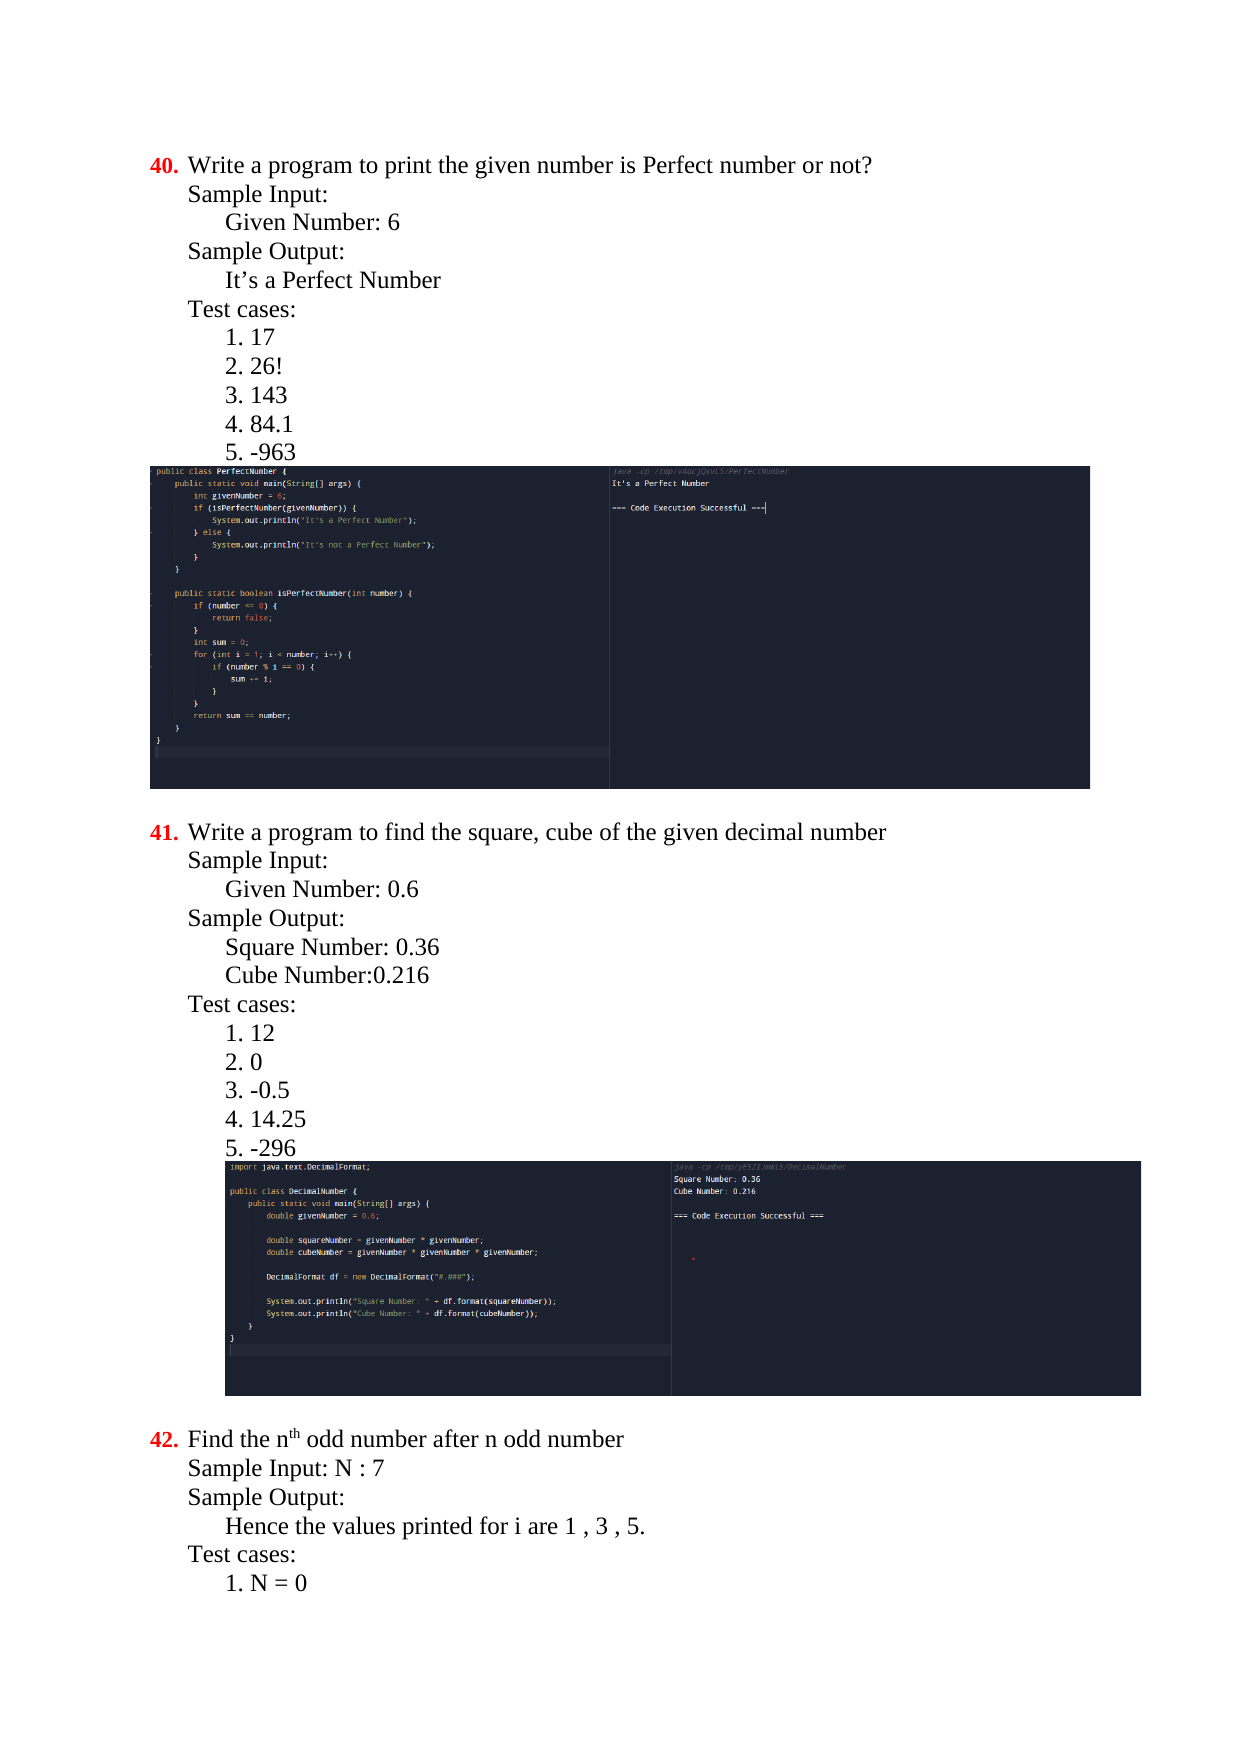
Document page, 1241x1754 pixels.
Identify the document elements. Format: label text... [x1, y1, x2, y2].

list Sample Output: [187, 903, 1090, 932]
list Sample Input: [187, 846, 1090, 874]
list 12 [225, 1018, 1090, 1047]
list Sample Input: [187, 179, 1090, 207]
list Given Number: 0.6 [187, 874, 1090, 903]
list It’s a Perfect Number [187, 265, 1090, 294]
list 143 [225, 380, 1090, 409]
list Find the nth odd number after n odd number [150, 1424, 1090, 1453]
list Sample Output: [187, 236, 1090, 265]
list Square Number: 0.36 [187, 932, 1090, 961]
list -963 [225, 437, 1090, 466]
list Write a program to print the given number is Perfect number or not? [150, 150, 1090, 179]
list -296 [225, 1133, 1090, 1161]
picture [150, 466, 1091, 789]
list 26! [225, 351, 1090, 380]
list Hence the values printed for i are 1 , 3 , 5. [187, 1511, 1090, 1539]
list Sample Input: N : 7 [187, 1453, 1090, 1482]
list 14.25 [225, 1104, 1090, 1133]
list 17 [225, 322, 1090, 351]
list 84.1 [225, 409, 1090, 437]
list Cube Number:0.216 [187, 961, 1090, 989]
list Sample Output: [187, 1482, 1090, 1511]
list Test cases: [187, 294, 1090, 322]
list Write a program to find the square, cube of the given decimal number [150, 817, 1090, 846]
list 0 [225, 1047, 1090, 1076]
list -0.5 [225, 1076, 1090, 1104]
list Given Number: 6 [187, 207, 1090, 236]
list Test cases: [187, 1539, 1090, 1568]
list Test cases: [187, 989, 1090, 1018]
list N = 0 [225, 1568, 1090, 1597]
picture [225, 1161, 1142, 1396]
